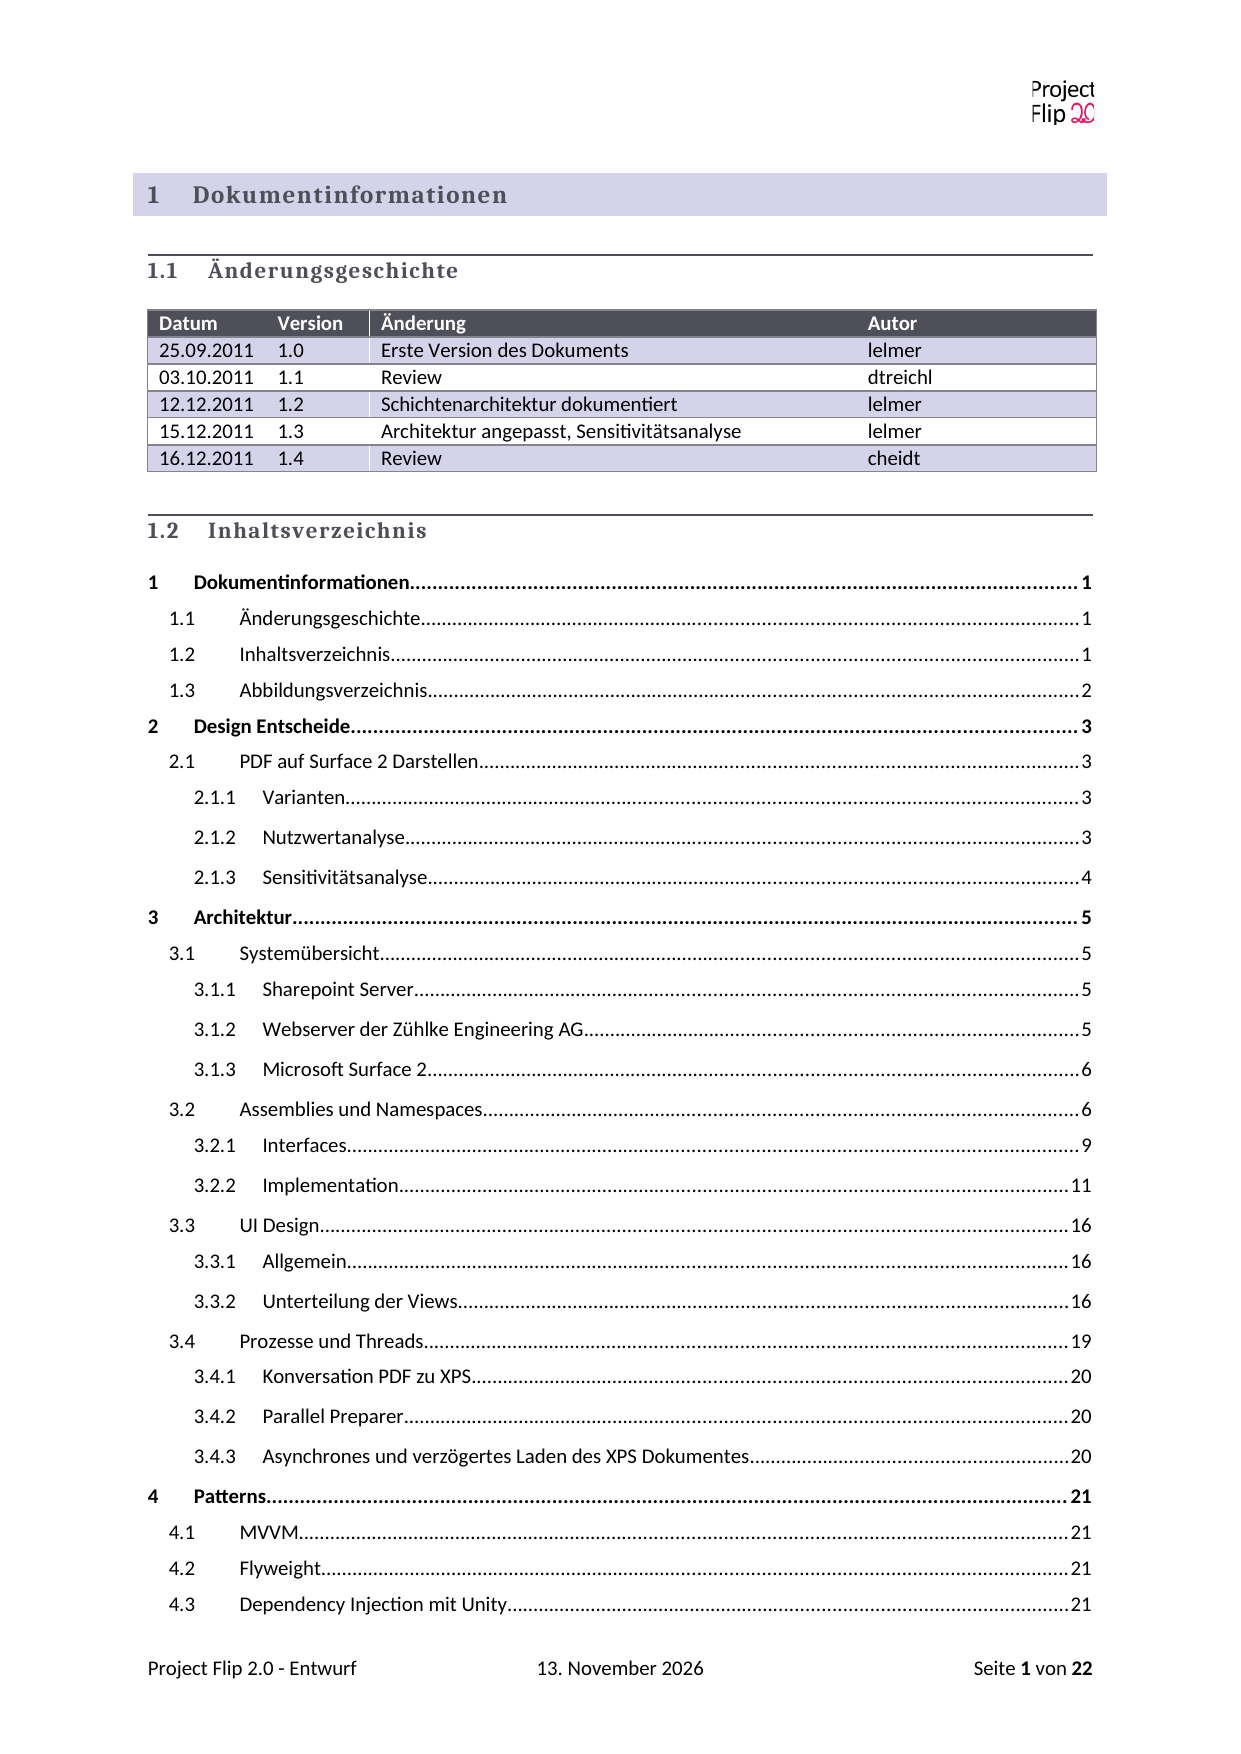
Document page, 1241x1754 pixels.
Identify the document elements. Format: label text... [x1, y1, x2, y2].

table_cell cheidt [856, 446, 1096, 471]
table_cell Review [370, 365, 856, 390]
table_cell lelmer [856, 392, 1096, 417]
table_header Version [266, 311, 369, 336]
table_cell lelmer [856, 418, 1096, 444]
table_header Autor [856, 311, 1096, 336]
table_cell 1.4 [266, 446, 369, 471]
table_cell 1.0 [266, 338, 369, 363]
table_cell Schichtenarchitektur dokumentiert [370, 392, 856, 417]
table_cell 15.12.2011 [148, 418, 266, 444]
table_cell Erste Version des Dokuments [370, 338, 856, 363]
table_cell 03.10.2011 [148, 365, 266, 390]
table_cell Architektur angepasst, Sensitivitätsanalyse [370, 418, 856, 444]
table_cell 1.3 [266, 418, 369, 444]
picture [1081, 79, 1097, 124]
table_cell lelmer [856, 338, 1096, 363]
table_cell 1.2 [266, 392, 369, 417]
table_cell Review [370, 446, 856, 471]
table_cell 16.12.2011 [148, 446, 266, 471]
table_header Änderung [370, 311, 856, 336]
table_cell 12.12.2011 [148, 392, 266, 417]
subtitle Änderungsgeschichte [148, 256, 1093, 284]
table_header Datum [148, 311, 266, 336]
table_cell dtreichl [856, 365, 1096, 390]
subtitle Dokumentinformationen [139, 179, 1101, 210]
table_cell 1.1 [266, 365, 369, 390]
table_cell 25.09.2011 [148, 338, 266, 363]
